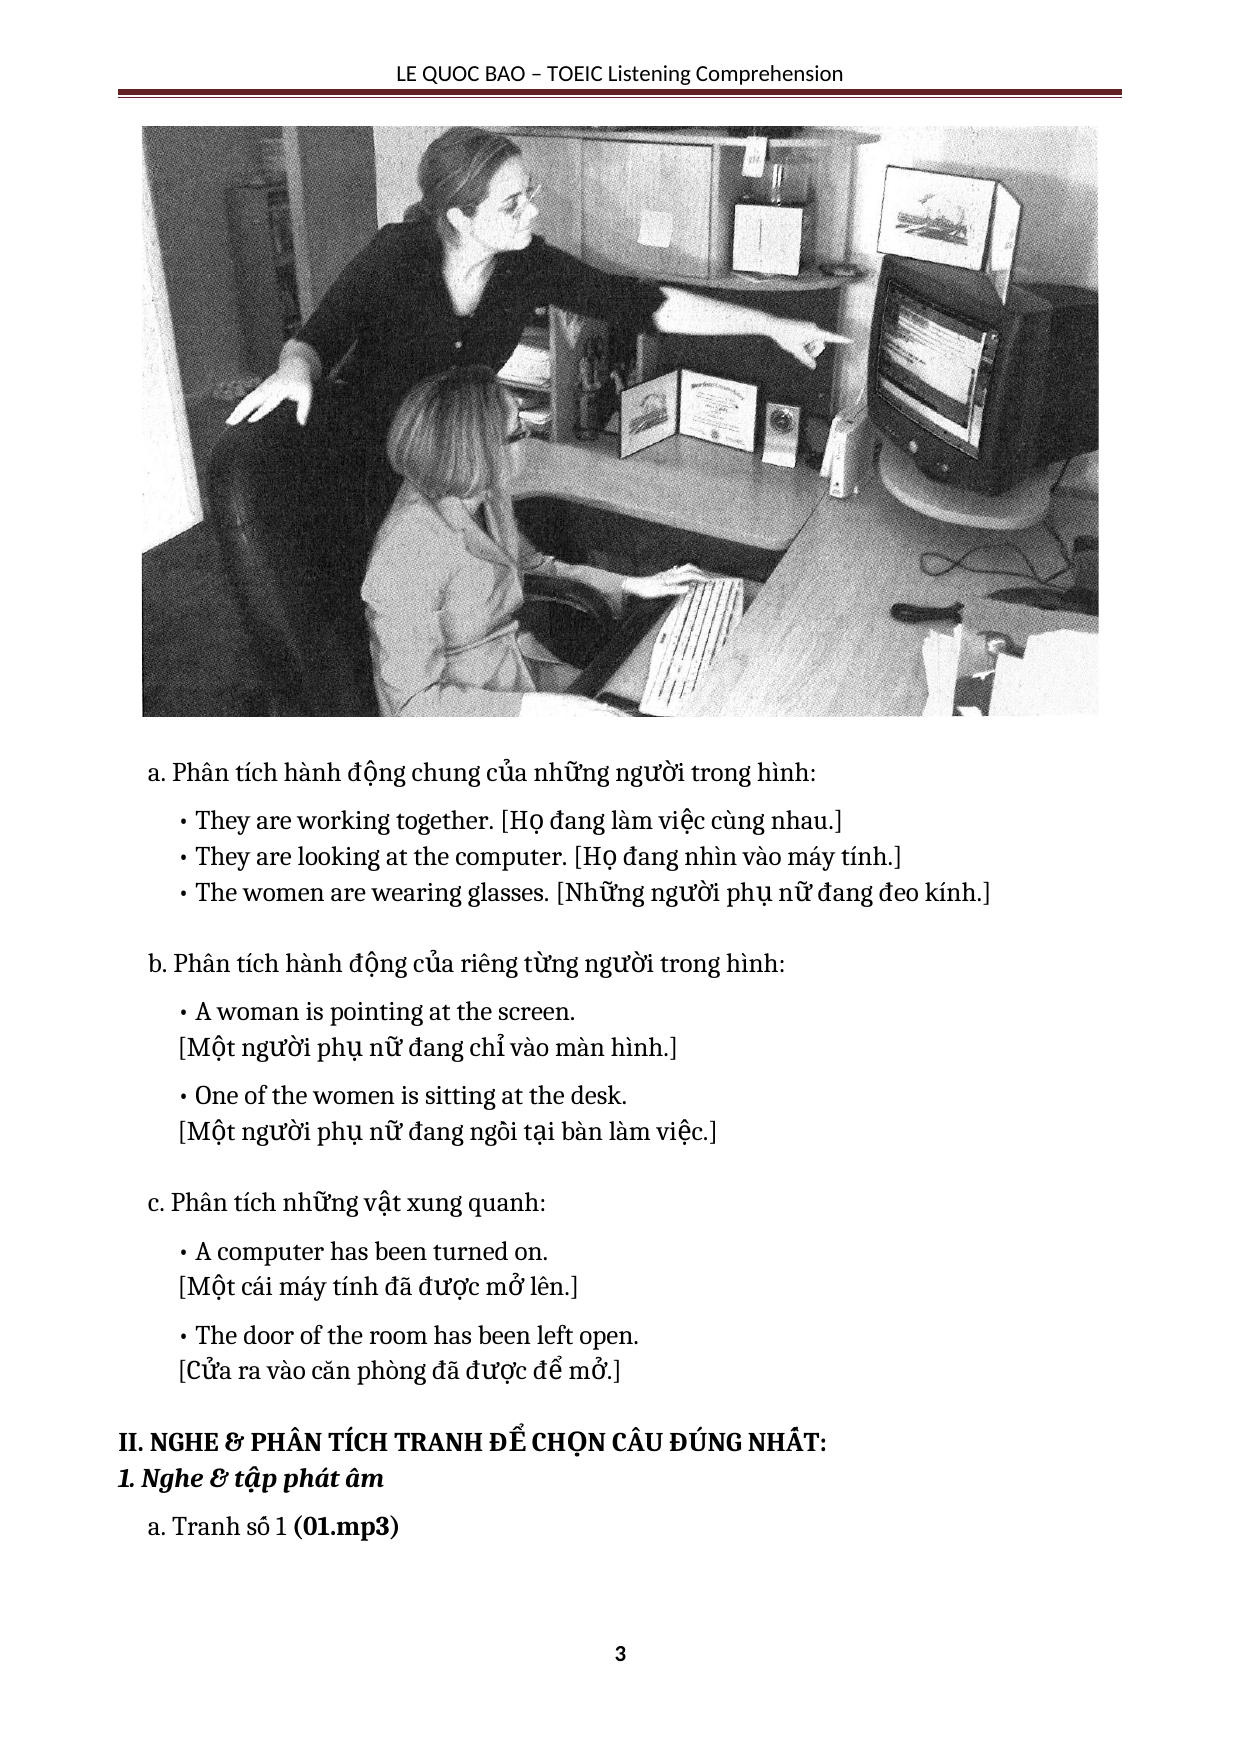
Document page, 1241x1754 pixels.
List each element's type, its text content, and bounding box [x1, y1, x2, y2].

text • One of the women is sitting at the desk. [177, 1080, 1122, 1111]
text II. NGHE & PHÂN TÍCH TRANH ĐỂ CHỌN CÂU ĐÚNG NHẤT: [118, 1427, 1122, 1458]
text • The women are wearing glasses. [Những người phụ nữ đang đeo kính.] [177, 877, 1122, 908]
text • A computer has been turned on. [177, 1236, 1122, 1267]
text 1. Nghe & tập phát âm [118, 1463, 1122, 1494]
text • They are working together. [Họ đang làm việc cùng nhau.] [177, 805, 1122, 836]
text [Cửa ra vào căn phòng đã được để mở.] [177, 1355, 1122, 1387]
text [Một người phụ nữ đang chỉ vào màn hình.] [177, 1032, 1122, 1063]
text b. Phân tích hành động của riêng từng người trong hình: [148, 948, 1122, 979]
text [Một cái máy tính đã được mở lên.] [177, 1271, 1122, 1303]
text • The door of the room has been left open. [177, 1320, 1122, 1351]
text • A woman is pointing at the screen. [177, 996, 1122, 1027]
text [Một người phụ nữ đang ngồi tại bàn làm việc.] [177, 1116, 1122, 1147]
picture [141, 126, 1099, 717]
text c. Phân tích những vật xung quanh: [148, 1187, 1122, 1219]
text • They are looking at the computer. [Họ đang nhìn vào máy tính.] [177, 841, 1122, 872]
text a. Phân tích hành động chung của những người trong hình: [148, 757, 1122, 788]
text a. Tranh số 1 (01.mp3) [148, 1511, 1122, 1542]
